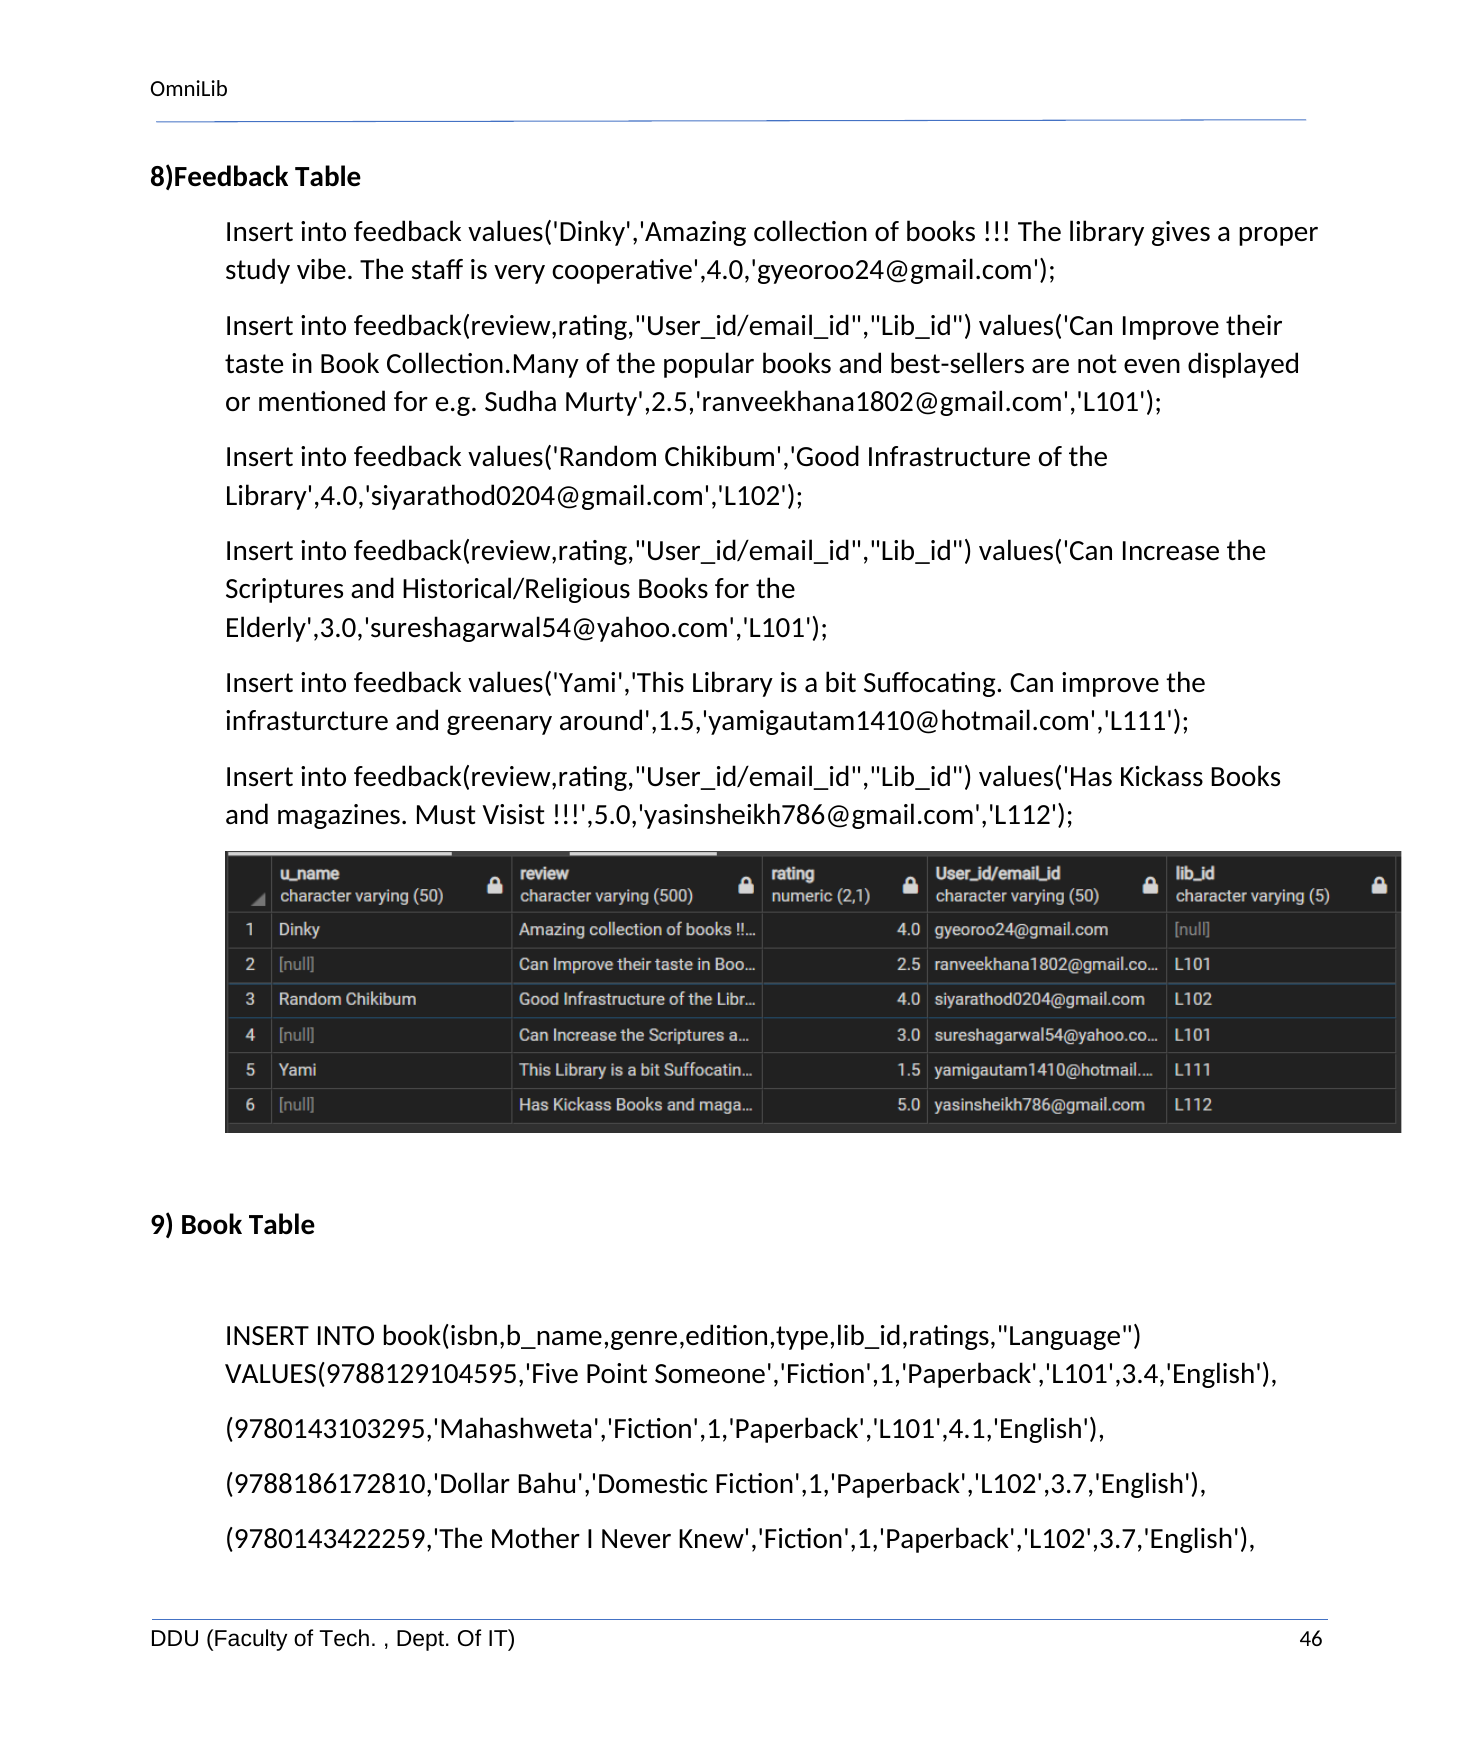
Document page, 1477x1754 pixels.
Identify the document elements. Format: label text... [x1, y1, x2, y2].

text Insert into feedback values('Yami','This Library is a bit Suffocating. Can improve the infrasturcture and greenary around',1.5,'yamigautam1410@hotmail.com','L111'); [225, 664, 1326, 738]
text 9) Book Table [150, 1206, 1326, 1242]
text Insert into feedback(review,rating,"User_id/email_id","Lib_id") values('Can Improve their taste in Book Collection.Many of the popular books and best-sellers are not even displayed or mentioned for e.g. Sudha Murty',2.5,'ranveekhana1802@gmail.com','L101'); [225, 307, 1326, 419]
text (9788186172810,'Dollar Bahu','Domestic Fiction',1,'Paperback','L102',3.7,'English'), [225, 1465, 1326, 1501]
text Insert into feedback values('Dinky','Amazing collection of books !!! The library gives a proper study vibe. The staff is very cooperative',4.0,'gyeoroo24@gmail.com'); [225, 213, 1326, 287]
text Insert into feedback(review,rating,"User_id/email_id","Lib_id") values('Has Kickass Books and magazines. Must Visist !!!',5.0,'yasinsheikh786@gmail.com','L112'); [225, 758, 1326, 832]
picture [225, 851, 1402, 1133]
text (9780143103295,'Mahashweta','Fiction',1,'Paperback','L101',4.1,'English'), [225, 1410, 1326, 1446]
text (9780143422259,'The Mother I Never Knew','Fiction',1,'Paperback','L102',3.7,'English'), [225, 1520, 1326, 1556]
text INSERT INTO book(isbn,b_name,genre,edition,type,lib_id,ratings,"Language") VALUES(9788129104595,'Five Point Someone','Fiction',1,'Paperback','L101',3.4,'English'), [225, 1317, 1326, 1391]
text Insert into feedback(review,rating,"User_id/email_id","Lib_id") values('Can Increase the Scriptures and Historical/Religious Books for the Elderly',3.0,'sureshagarwal54@yahoo.com','L101'); [225, 532, 1326, 644]
text 8)Feedback Table [150, 158, 1326, 193]
text Insert into feedback values('Random Chikibum','Good Infrastructure of the Library',4.0,'siyarathod0204@gmail.com','L102'); [225, 438, 1326, 513]
